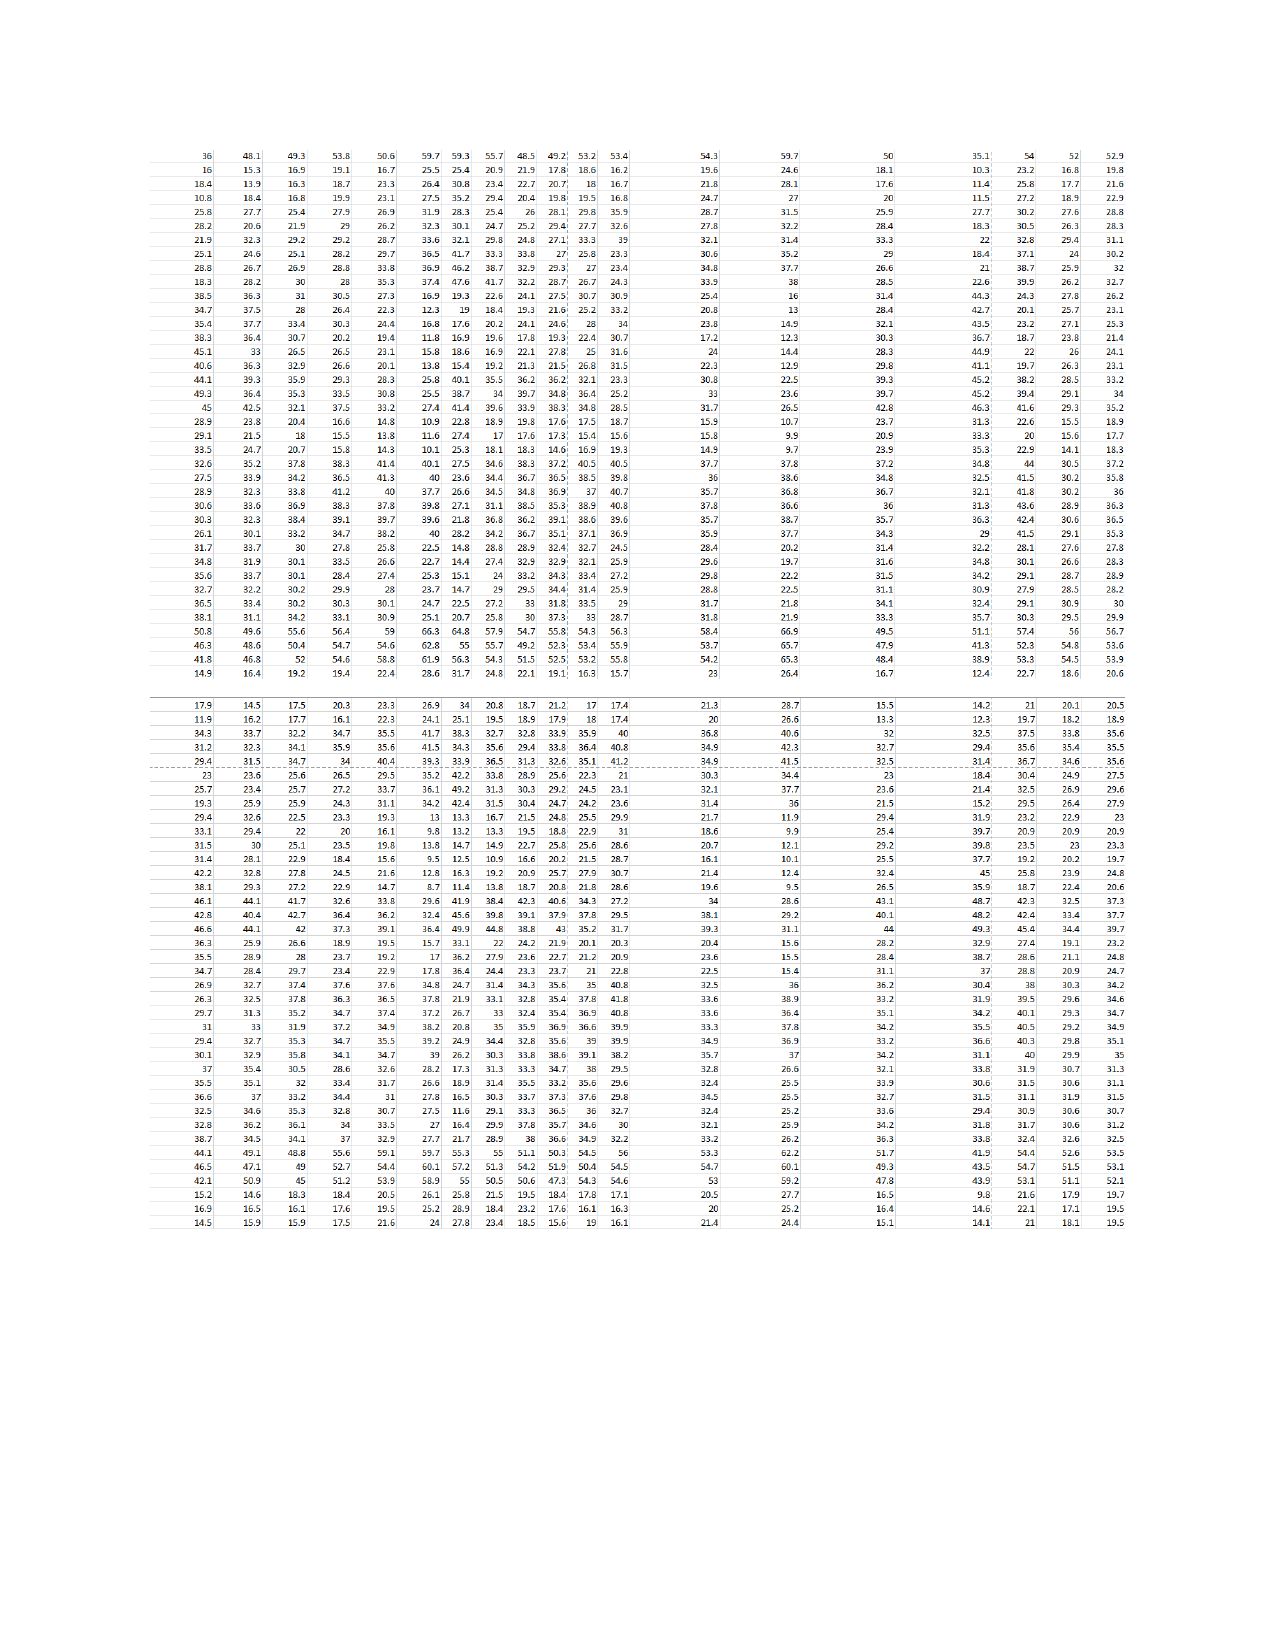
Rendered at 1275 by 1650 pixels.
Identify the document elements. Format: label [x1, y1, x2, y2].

picture [150, 150, 1125, 679]
picture [150, 697, 1125, 1229]
